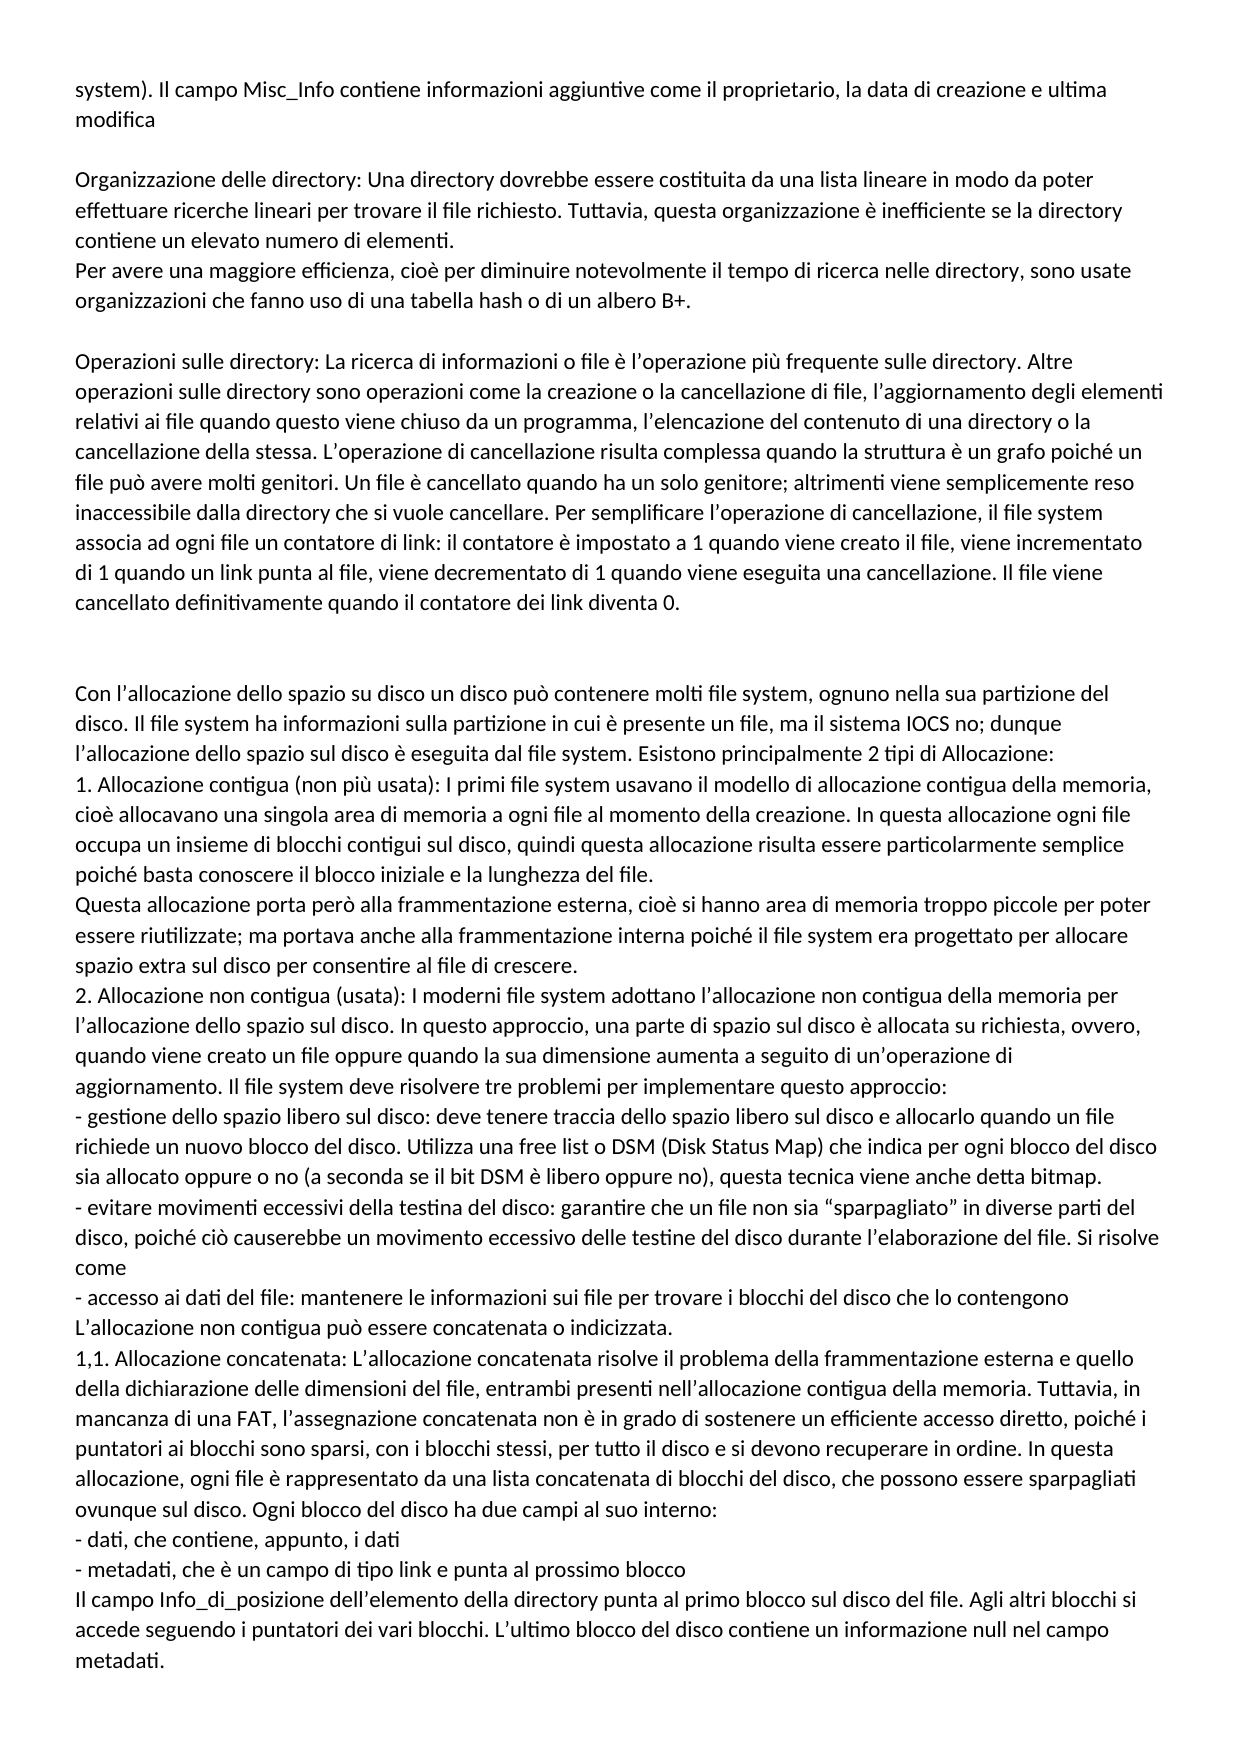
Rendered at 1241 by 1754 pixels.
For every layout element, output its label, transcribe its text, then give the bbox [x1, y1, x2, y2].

text Organizzazione delle directory: Una directory dovrebbe essere costituita da una lista lineare in modo da poter effettuare ricerche lineari per trovare il file richiesto. Tuttavia, questa organizzazione è inefficiente se la directory contiene un elevato numero di elementi. [75, 166, 1165, 254]
text Per avere una maggiore efficienza, cioè per diminuire notevolmente il tempo di ricerca nelle directory, sono usate organizzazioni che fanno uso di una tabella hash o di un albero B+. [75, 256, 1165, 314]
text 2. Allocazione non contigua (usata): I moderni file system adottano l’allocazione non contigua della memoria per l’allocazione dello spazio sul disco. In questo approccio, una parte di spazio sul disco è allocata su richiesta, ovvero, quando viene creato un file oppure quando la sua dimensione aumenta a seguito di un’operazione di aggiornamento. Il file system deve risolvere tre problemi per implementare questo approccio: [75, 981, 1165, 1100]
text L’allocazione non contigua può essere concatenata o indicizzata. [75, 1313, 1165, 1342]
text 1. Allocazione contigua (non più usata): I primi file system usavano il modello di allocazione contigua della memoria, cioè allocavano una singola area di memoria a ogni file al momento della creazione. In questa allocazione ogni file occupa un insieme di blocchi contigui sul disco, quindi questa allocazione risulta essere particolarmente semplice poiché basta conoscere il blocco iniziale e la lunghezza del file. [75, 770, 1165, 888]
text - evitare movimenti eccessivi della testina del disco: garantire che un file non sia “sparpagliato” in diverse parti del disco, poiché ciò causerebbe un movimento eccessivo delle testine del disco durante l’elaborazione del file. Si risolve come [75, 1193, 1165, 1281]
text - gestione dello spazio libero sul disco: deve tenere traccia dello spazio libero sul disco e allocarlo quando un file richiede un nuovo blocco del disco. Utilizza una free list o DSM (Disk Status Map) che indica per ogni blocco del disco sia allocato oppure o no (a seconda se il bit DSM è libero oppure no), questa tecnica viene anche detta bitmap. [75, 1102, 1165, 1191]
text - dati, che contiene, appunto, i dati [75, 1525, 1165, 1553]
text - metadati, che è un campo di tipo link e punta al prossimo blocco [75, 1555, 1165, 1583]
text - accesso ai dati del file: mantenere le informazioni sui file per trovare i blocchi del disco che lo contengono [75, 1283, 1165, 1311]
text Questa allocazione porta però alla frammentazione esterna, cioè si hanno area di memoria troppo piccole per poter essere riutilizzate; ma portava anche alla frammentazione interna poiché il file system era progettato per allocare spazio extra sul disco per consentire al file di crescere. [75, 891, 1165, 979]
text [75, 75, 1165, 133]
text 1,1. Allocazione concatenata: L’allocazione concatenata risolve il problema della frammentazione esterna e quello della dichiarazione delle dimensioni del file, entrambi presenti nell’allocazione contigua della memoria. Tuttavia, in mancanza di una FAT, l’assegnazione concatenata non è in grado di sostenere un efficiente accesso diretto, poiché i puntatori ai blocchi sono sparsi, con i blocchi stessi, per tutto il disco e si devono recuperare in ordine. In questa allocazione, ogni file è rappresentato da una lista concatenata di blocchi del disco, che possono essere sparpagliati ovunque sul disco. Ogni blocco del disco ha due campi al suo interno: [75, 1344, 1165, 1523]
text Con l’allocazione dello spazio su disco un disco può contenere molti file system, ognuno nella sua partizione del disco. Il file system ha informazioni sulla partizione in cui è presente un file, ma il sistema IOCS no; dunque l’allocazione dello spazio sul disco è eseguita dal file system. Esistono principalmente 2 tipi di Allocazione: [75, 679, 1165, 768]
text Il campo Info_di_posizione dell’elemento della directory punta al primo blocco sul disco del file. Agli altri blocchi si accede seguendo i puntatori dei vari blocchi. L’ultimo blocco del disco contiene un informazione null nel campo metadati. [75, 1585, 1165, 1674]
text Operazioni sulle directory: La ricerca di informazioni o file è l’operazione più frequente sulle directory. Altre operazioni sulle directory sono operazioni come la creazione o la cancellazione di file, l’aggiornamento degli elementi relativi ai file quando questo viene chiuso da un programma, l’elencazione del contenuto di una directory o la cancellazione della stessa. L’operazione di cancellazione risulta complessa quando la struttura è un grafo poiché un file può avere molti genitori. Un file è cancellato quando ha un solo genitore; altrimenti viene semplicemente reso inaccessibile dalla directory che si vuole cancellare. Per semplificare l’operazione di cancellazione, il file system associa ad ogni file un contatore di link: il contatore è impostato a 1 quando viene creato il file, viene incrementato di 1 quando un link punta al file, viene decrementato di 1 quando viene eseguita una cancellazione. Il file viene cancellato definitivamente quando il contatore dei link diventa 0. [75, 347, 1165, 617]
